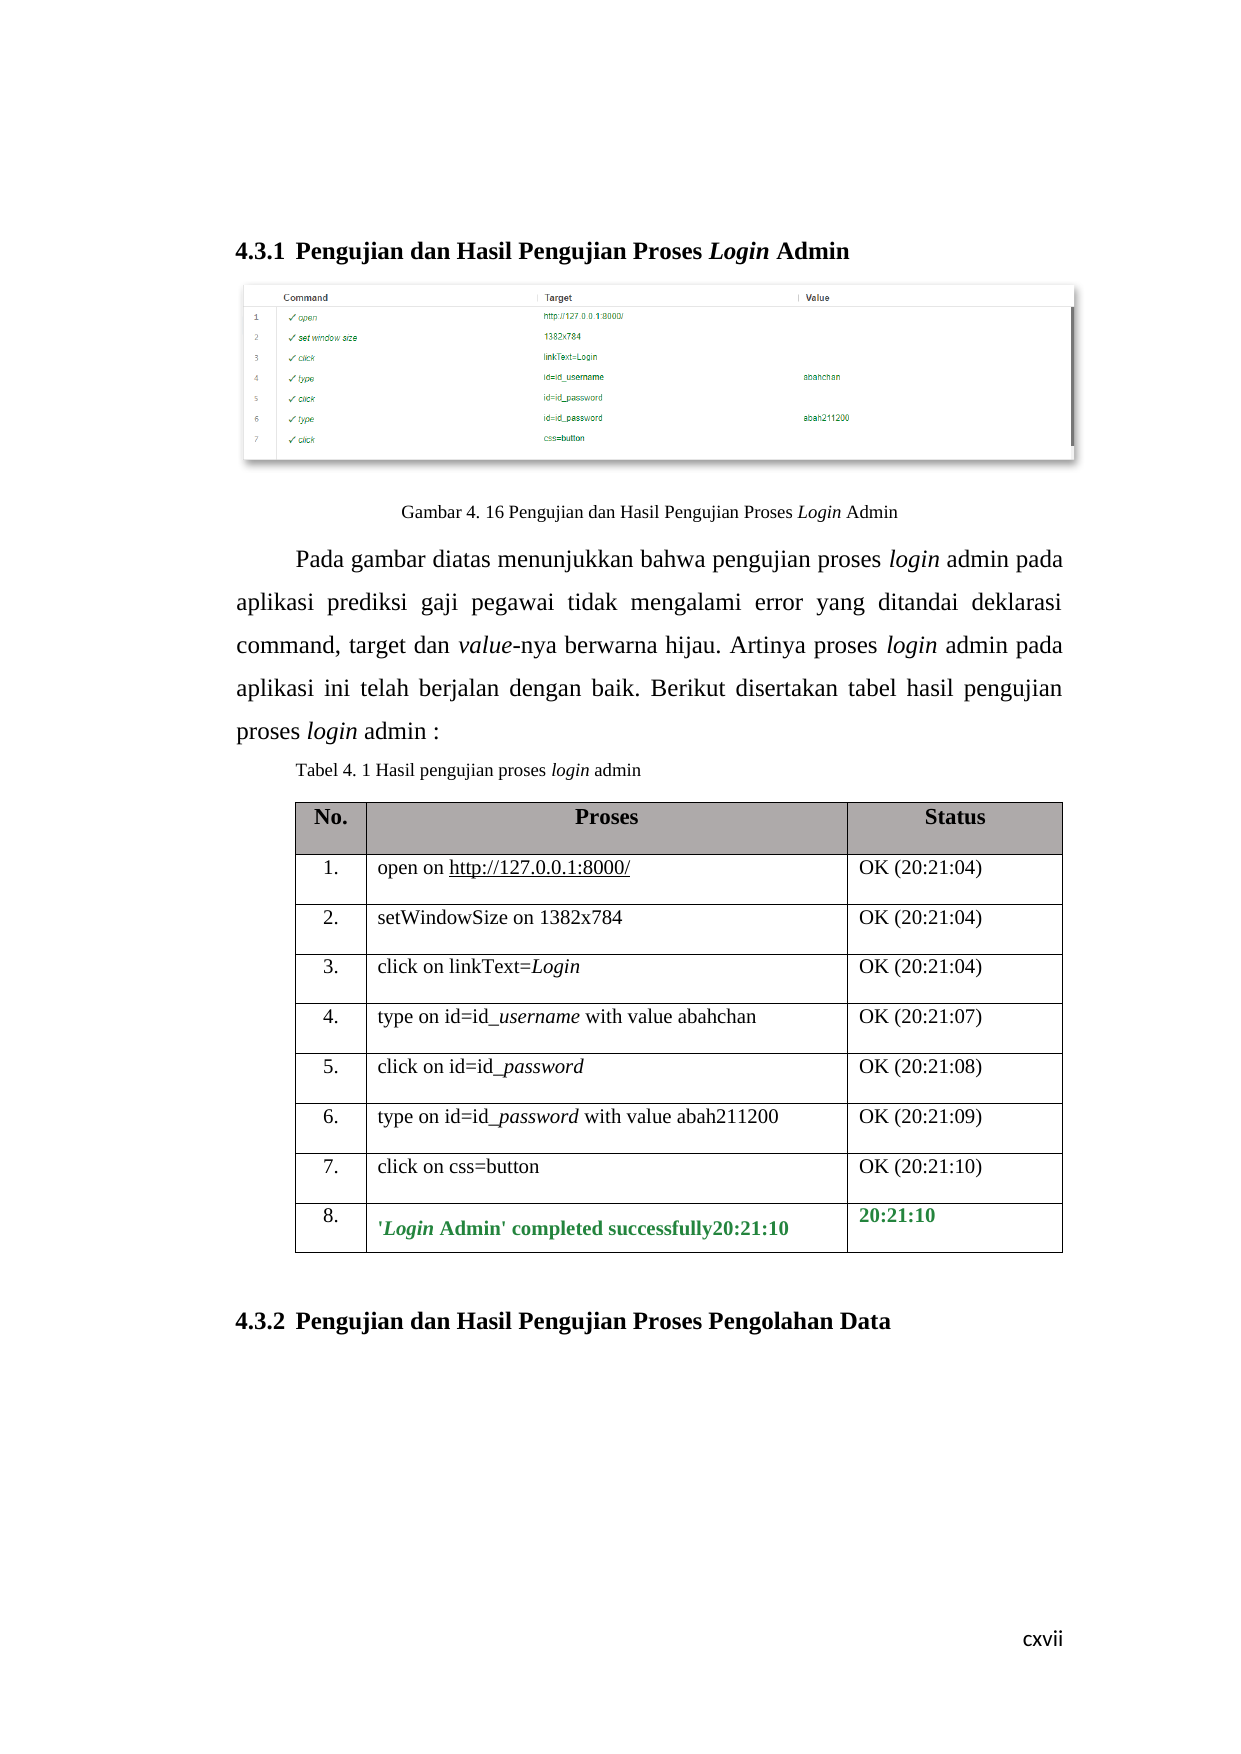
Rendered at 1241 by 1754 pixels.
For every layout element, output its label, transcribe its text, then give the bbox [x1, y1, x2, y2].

table_header No. [296, 803, 366, 854]
picture [242, 285, 1075, 460]
table_cell 7. [296, 1154, 366, 1202]
table_cell 'Login Admin' completed successfully20:21:10 [367, 1204, 847, 1252]
table_header Proses [367, 803, 847, 854]
text Gambar 4. 16 Pengujian dan Hasil Pengujian Proses Login Admin [236, 501, 1063, 523]
table_cell 20:21:10 [848, 1204, 1062, 1252]
table_header Status [848, 803, 1062, 854]
table_cell OK (20:21:10) [848, 1154, 1062, 1202]
table_cell 3. [296, 955, 366, 1003]
table_cell 8. [296, 1204, 366, 1252]
table_cell click on css=button [367, 1154, 847, 1202]
table_cell OK (20:21:07) [848, 1004, 1062, 1053]
table_cell 2. [296, 905, 366, 953]
table_cell OK (20:21:08) [848, 1054, 1062, 1103]
table_cell 1. [296, 855, 366, 904]
table_cell OK (20:21:04) [848, 855, 1062, 904]
table_cell type on id=id_username with value abahchan [367, 1004, 847, 1053]
table_cell 6. [296, 1104, 366, 1153]
table_cell 5. [296, 1054, 366, 1103]
table_cell setWindowSize on 1382x784 [367, 905, 847, 953]
text Pada gambar diatas menunjukkan bahwa pengujian proses login admin pada aplikasi prediksi gaji pegawai tidak mengalami error yang ditandai deklarasi command, target dan value-nya berwarna hijau. Artinya proses login admin pada aplikasi ini telah berjalan dengan baik. Berikut disertakan tabel hasil pengujian proses login admin : [236, 544, 1063, 745]
subtitle Pengujian dan Hasil Pengujian Proses Login Admin [235, 236, 1063, 265]
text Tabel 4. 1 Hasil pengujian proses login admin [295, 759, 1063, 781]
table_cell OK (20:21:09) [848, 1104, 1062, 1153]
table_cell click on id=id_password [367, 1054, 847, 1103]
table_cell OK (20:21:04) [848, 905, 1062, 953]
table_cell OK (20:21:04) [848, 955, 1062, 1003]
table_cell click on linkText=Login [367, 955, 847, 1003]
table_cell open on http://127.0.0.1:8000/ [367, 855, 847, 904]
subtitle Pengujian dan Hasil Pengujian Proses Pengolahan Data [235, 1306, 1063, 1335]
table_cell 4. [296, 1004, 366, 1053]
table_cell type on id=id_password with value abah211200 [367, 1104, 847, 1153]
